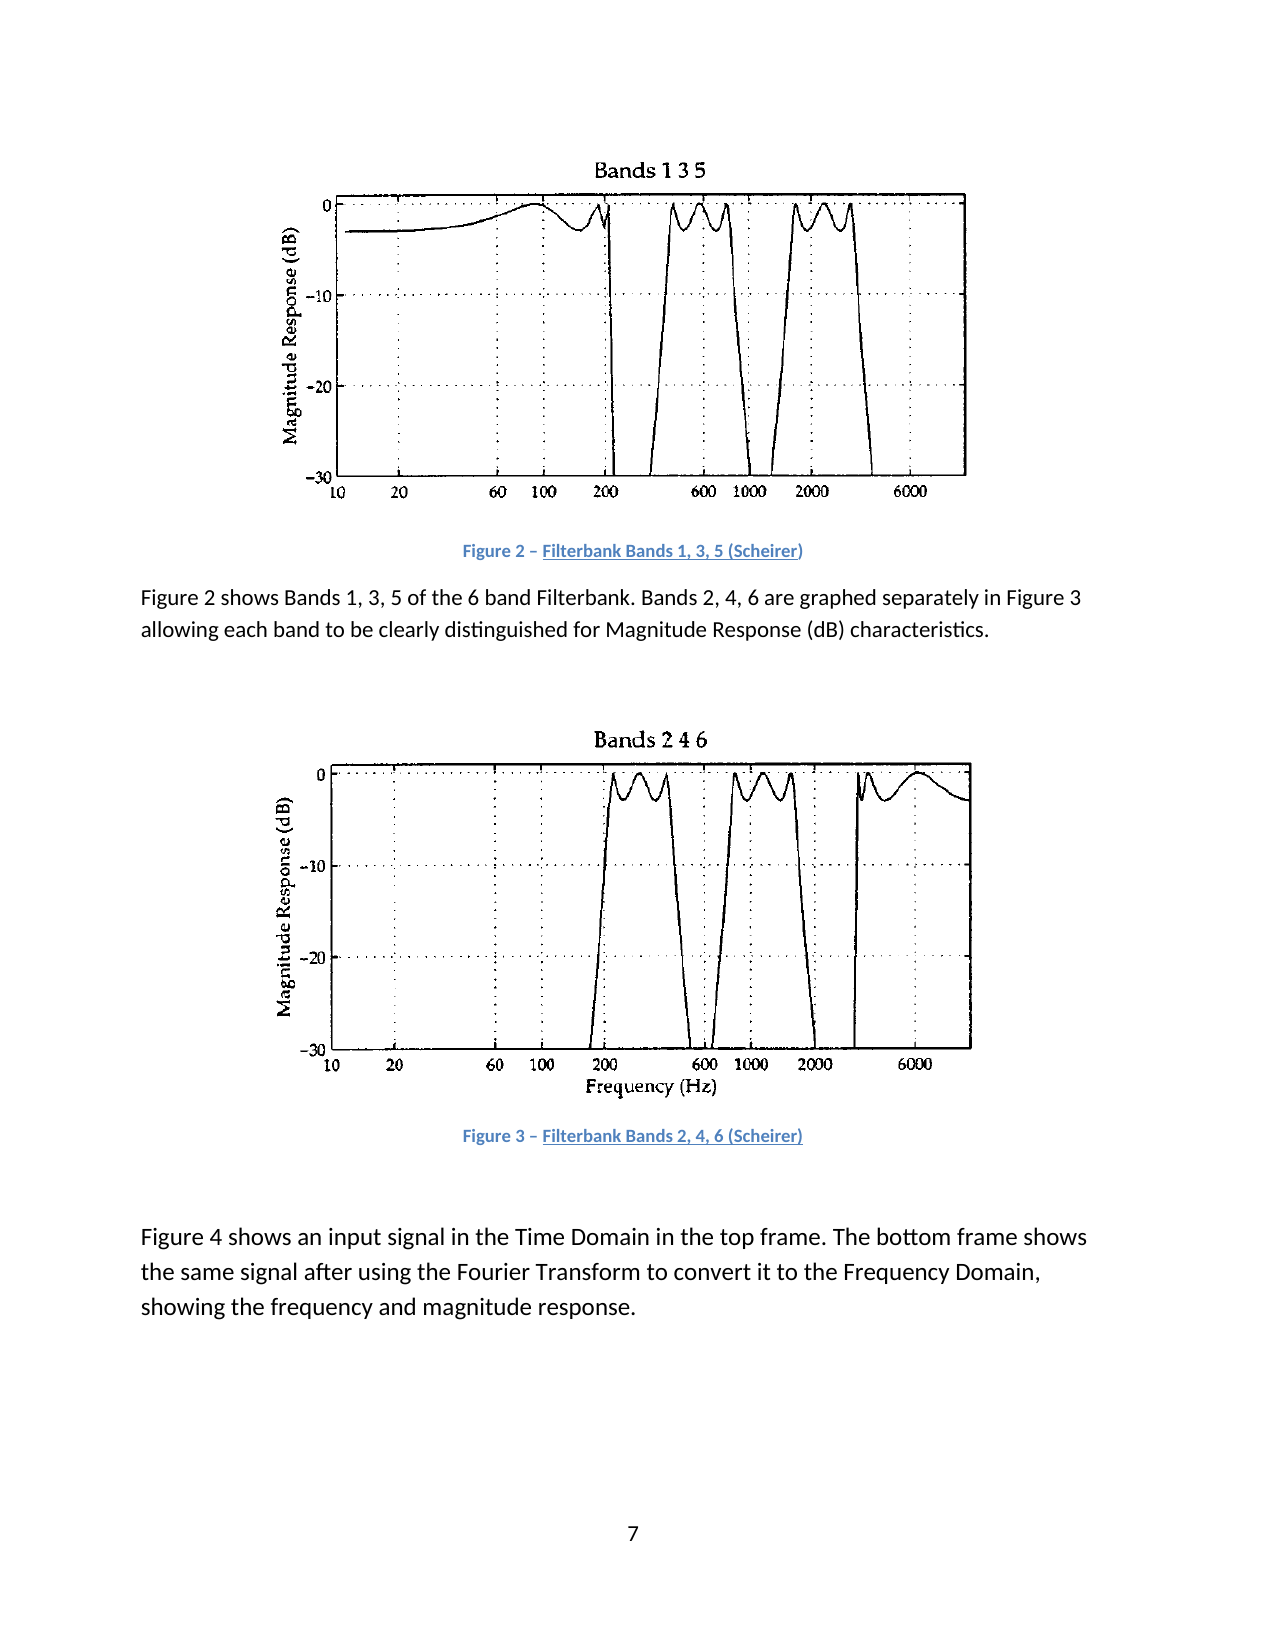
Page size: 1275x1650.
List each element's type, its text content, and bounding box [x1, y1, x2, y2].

picture [268, 721, 998, 1100]
text Figure 2 – Filterbank Bands 1, 3, 5 (Scheirer) [141, 539, 1125, 562]
text Figure 4 shows an input signal in the Time Domain in the top frame. The bottom frame shows the same signal after using the Fourier Transform to convert it to the Frequency Domain, showing the frequency and magnitude response. [141, 1221, 1125, 1322]
text Figure 2 shows Bands 1, 3, 5 of the 6 band Filterbank. Bands 2, 4, 6 are graphed separately in Figure 3 allowing each band to be clearly distinguished for Magnitude Response (dB) characteristics. [141, 583, 1125, 643]
picture [269, 150, 997, 515]
text Figure 3 – Filterbank Bands 2, 4, 6 (Scheirer) [141, 1124, 1125, 1147]
